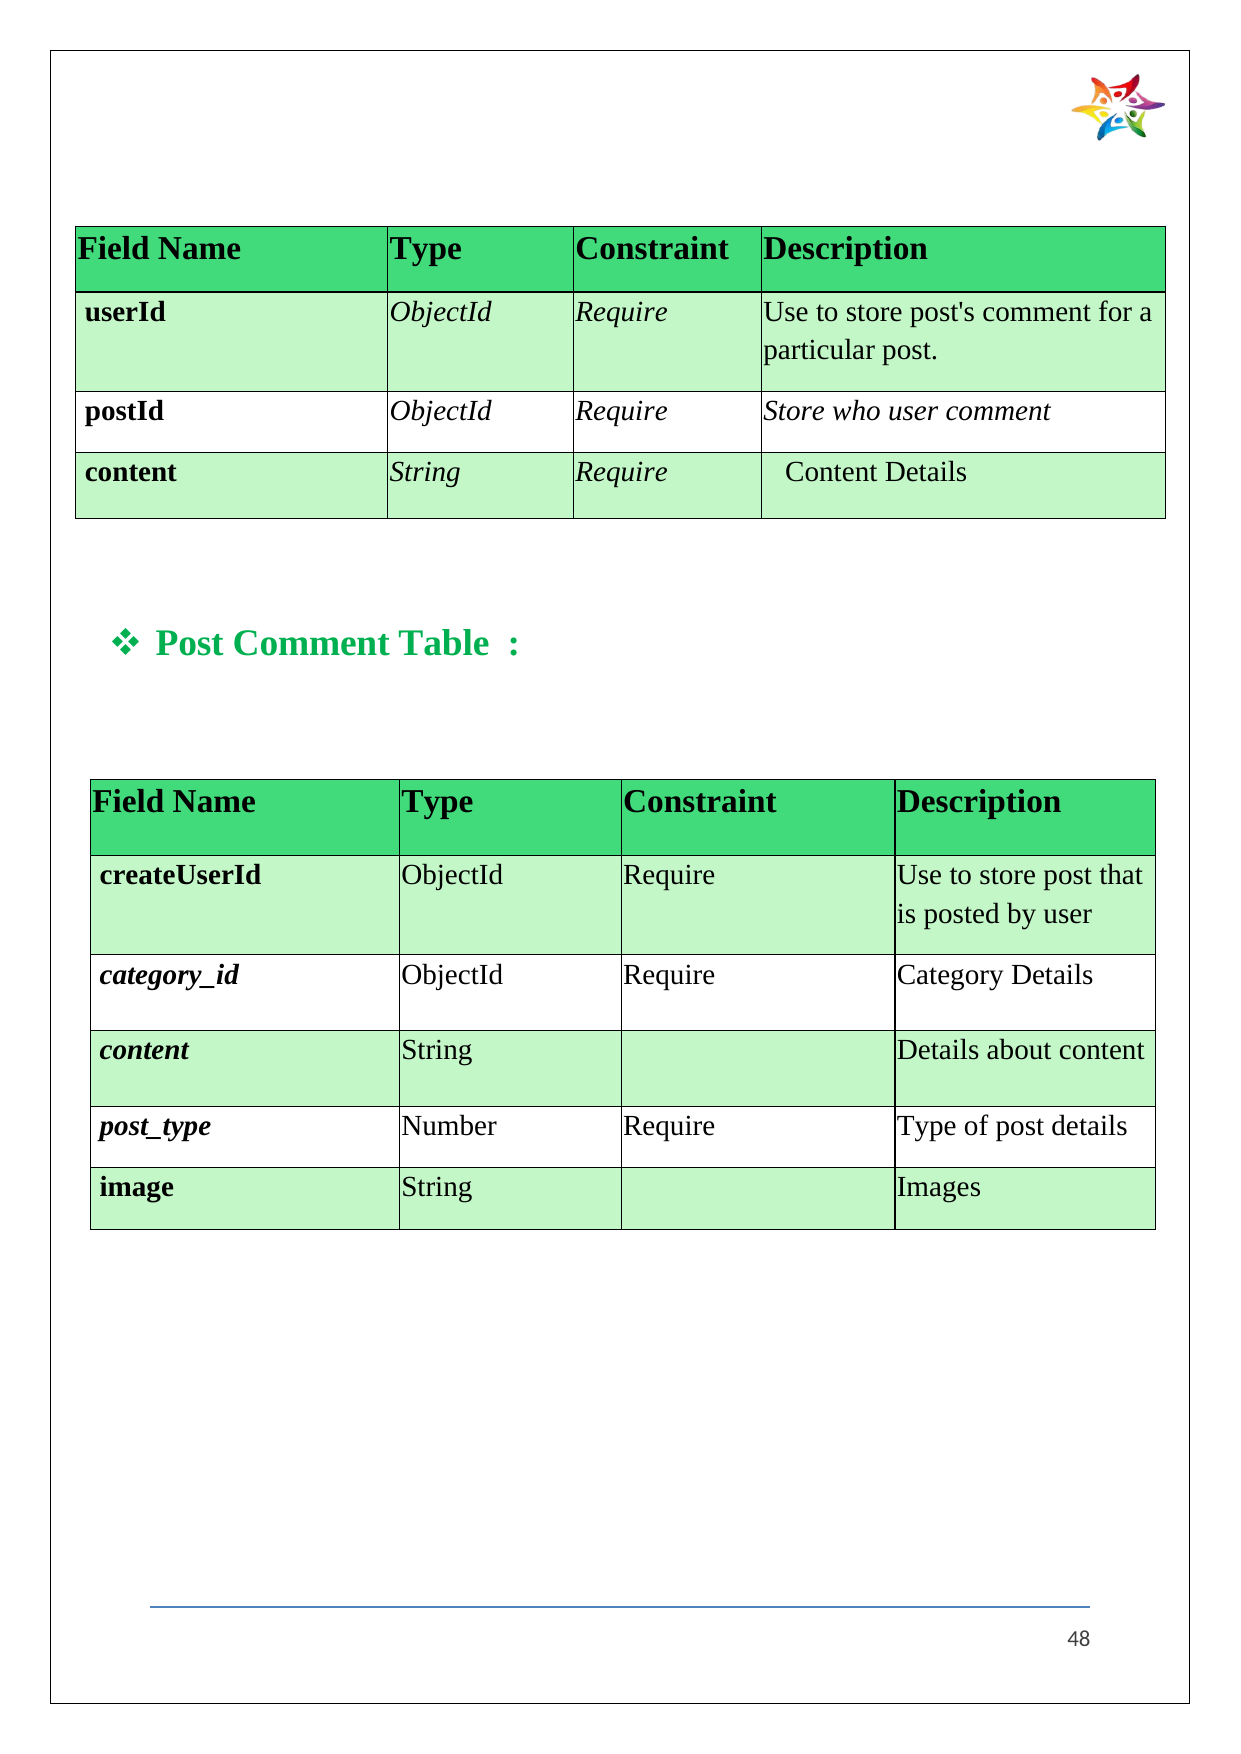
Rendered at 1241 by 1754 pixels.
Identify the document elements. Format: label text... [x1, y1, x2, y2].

table_header Description [896, 780, 1155, 855]
table_header Field Name [76, 227, 387, 291]
table_cell Type of post details [896, 1107, 1155, 1167]
table_cell String [400, 1031, 621, 1106]
table_cell Details about content [896, 1031, 1155, 1106]
table_header Description [762, 227, 1165, 291]
table_header Constraint [622, 780, 894, 855]
table_cell Require [574, 392, 761, 452]
table_cell String [400, 1168, 621, 1229]
table_cell Images [896, 1168, 1155, 1229]
table_cell content [91, 1031, 399, 1106]
table_cell ObjectId [388, 392, 573, 452]
table_header Constraint [574, 227, 761, 291]
table_cell Store who user comment [762, 392, 1165, 452]
table_header Type [400, 780, 621, 855]
table_cell Require [622, 856, 894, 954]
table_cell Require [574, 293, 761, 391]
table_cell ObjectId [400, 856, 621, 954]
table_cell postId [76, 392, 387, 452]
table_cell ObjectId [388, 293, 573, 391]
table_cell [622, 1031, 894, 1106]
table_cell Category Details [896, 955, 1155, 1030]
table_cell category_id [91, 955, 399, 1030]
table_header Field Name [91, 780, 399, 855]
table_cell image [91, 1168, 399, 1229]
table_cell Require [622, 1107, 894, 1167]
table_cell Require [574, 453, 761, 518]
table_cell userId [76, 293, 387, 391]
table_cell Use to store post's comment for a particular post. [762, 293, 1165, 391]
table_cell Number [400, 1107, 621, 1167]
picture [1059, 59, 1177, 155]
table_cell String [388, 453, 573, 518]
table_cell [622, 1168, 894, 1229]
table_header Type [388, 227, 573, 291]
table_cell Use to store post that is posted by user [896, 856, 1155, 954]
table_cell Content Details [762, 453, 1165, 518]
table_cell post_type [91, 1107, 399, 1167]
table_cell content [76, 453, 387, 518]
table_cell ObjectId [400, 955, 621, 1030]
table_cell createUserId [91, 856, 399, 954]
table_cell Require [622, 955, 894, 1030]
